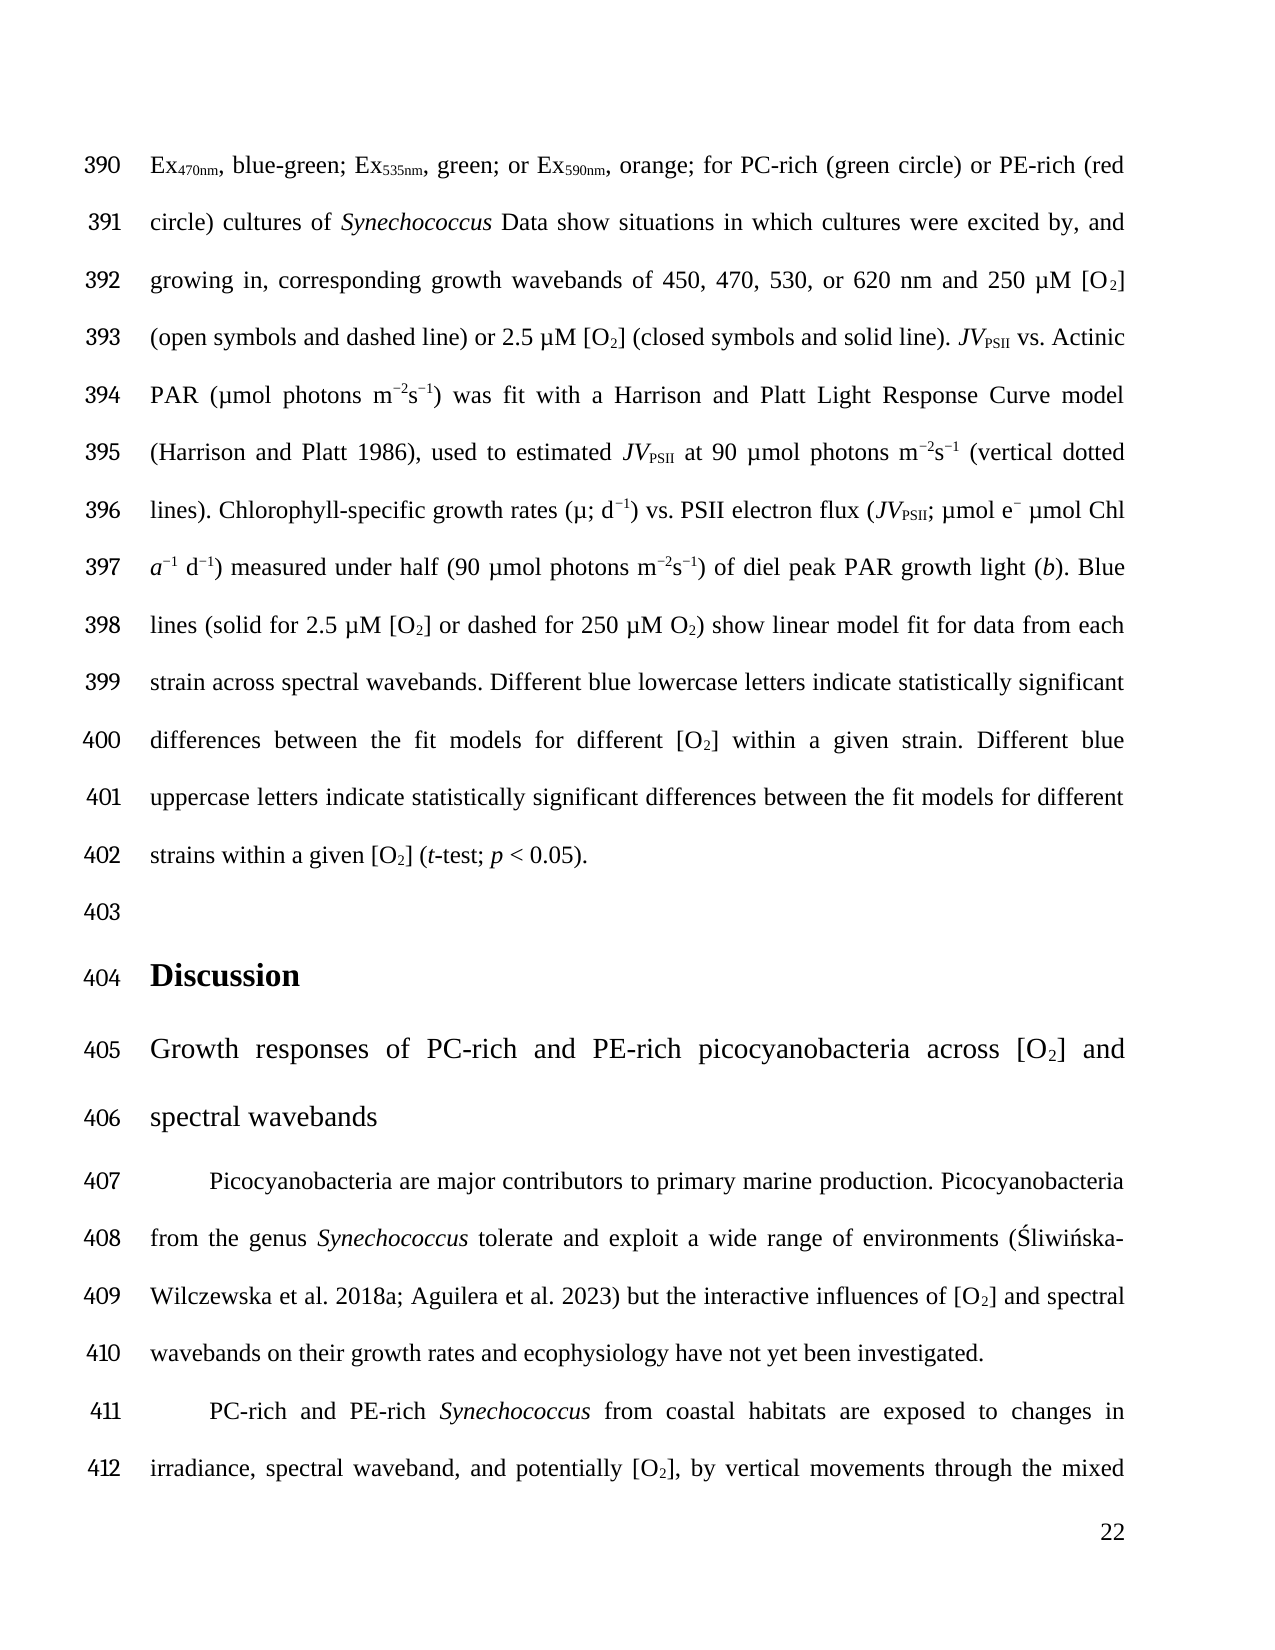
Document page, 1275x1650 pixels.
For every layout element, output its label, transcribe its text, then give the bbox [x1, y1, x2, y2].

subtitle Growth responses of PC-rich and PE-rich picocyanobacteria across [O2] and spectral wavebands [150, 1032, 1125, 1132]
text Picocyanobacteria are major contributors to primary marine production. Picocyanobacteria from the genus Synechococcus tolerate and exploit a wide range of environments (Śliwińska-Wilczewska et al. 2018a; Aguilera et al. 2023) but the interactive influences of [O2] and spectral wavebands on their growth rates and ecophysiology have not yet been investigated. [150, 1166, 1125, 1367]
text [150, 1396, 1125, 1482]
subtitle Discussion [150, 955, 1125, 993]
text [150, 150, 1125, 869]
